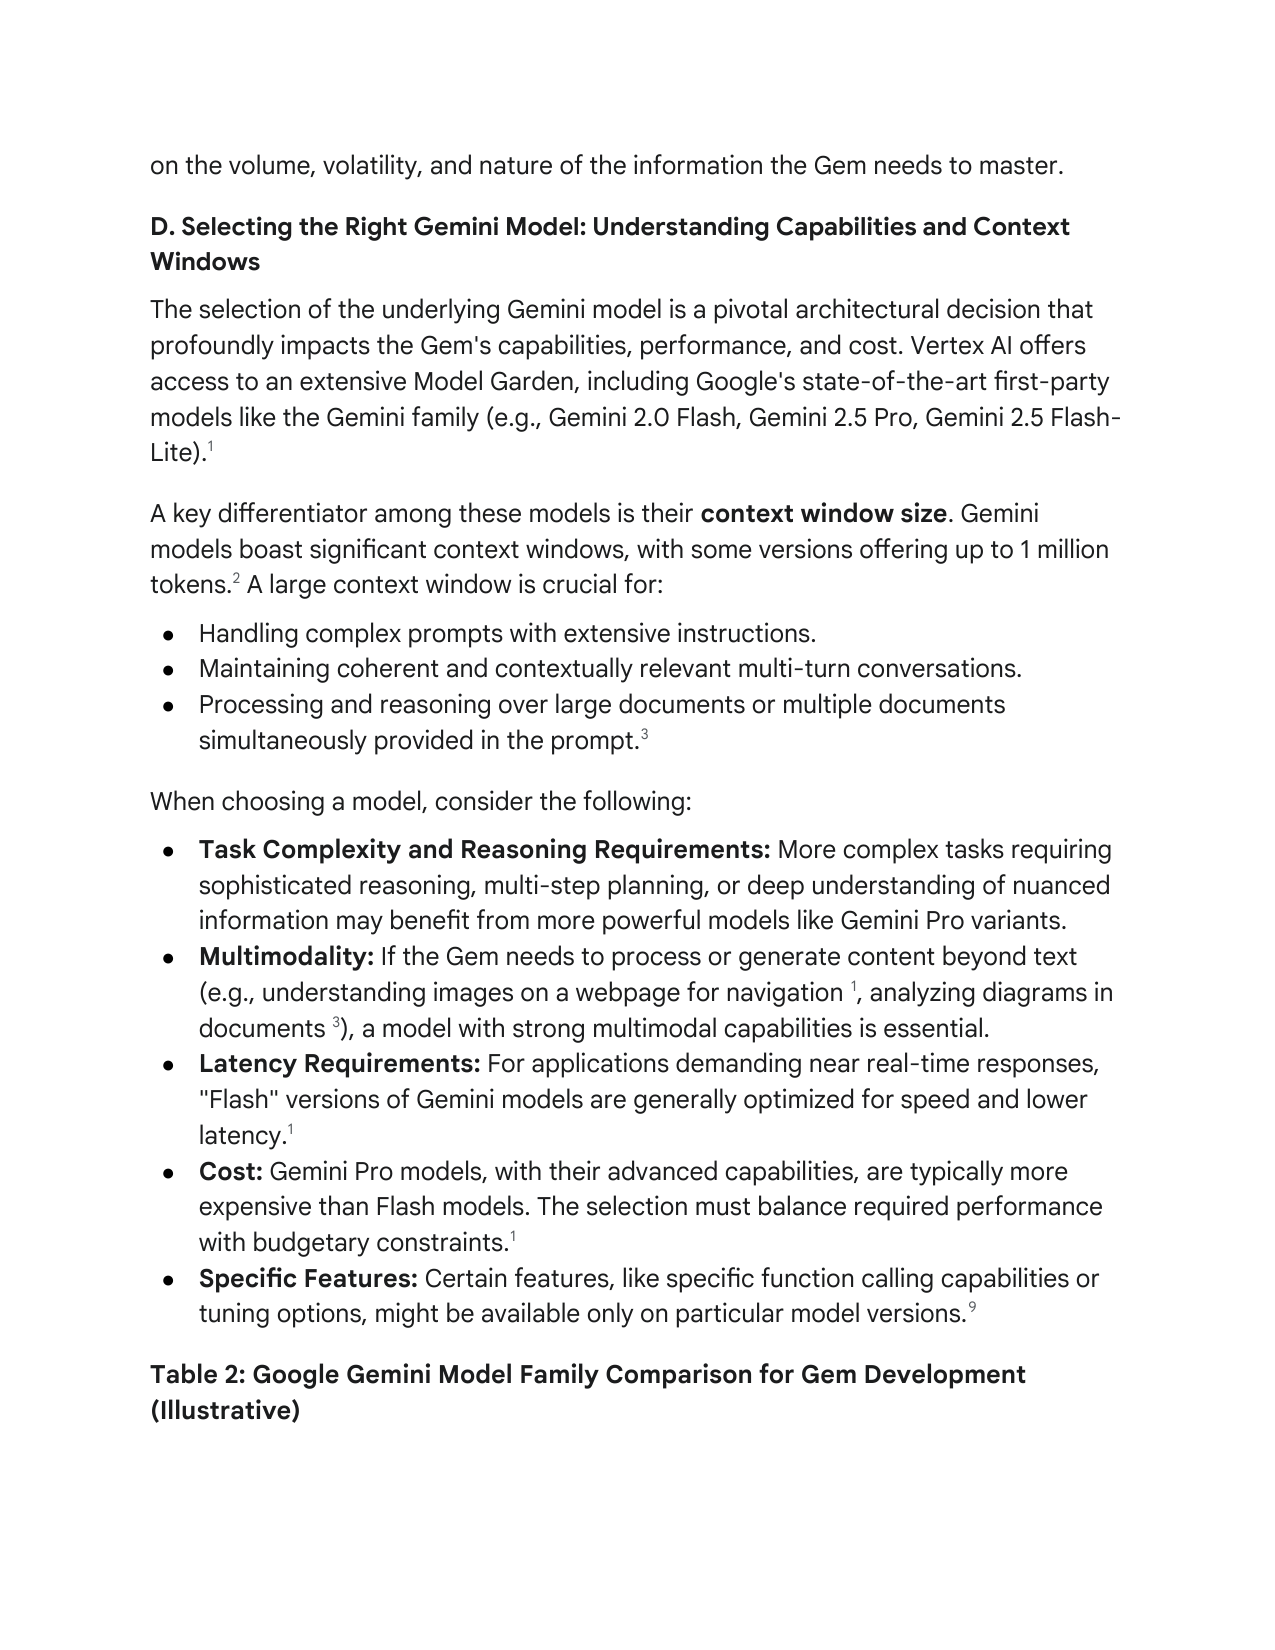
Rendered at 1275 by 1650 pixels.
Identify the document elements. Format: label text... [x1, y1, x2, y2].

text A key differentiator among these models is their context window size. Gemini models boast significant context windows, with some versions offering up to 1 million tokens.2 A large context window is crucial for: [150, 498, 1125, 601]
text When choosing a model, consider the following: [150, 786, 1125, 817]
list Maintaining coherent and contextually relevant multi-turn conversations. [161, 654, 1125, 685]
list Handling complex prompts with extensive instructions. [161, 618, 1125, 649]
list Cost: Gemini Pro models, with their advanced capabilities, are typically more expensive than Flash models. The selection must balance required performance with budgetary constraints.1 [161, 1156, 1125, 1258]
list Task Complexity and Reasoning Requirements: More complex tasks requiring sophisticated reasoning, multi-step planning, or deep understanding of nuanced information may benefit from more powerful models like Gemini Pro variants. [161, 834, 1125, 937]
subtitle D. Selecting the Right Gemini Model: Understanding Capabilities and Context Windows [150, 211, 1125, 278]
text Table 2: Google Gemini Model Family Comparison for Gem Development (Illustrative) [150, 1359, 1125, 1426]
list Processing and reasoning over large documents or multiple documents simultaneously provided in the prompt.3 [161, 689, 1125, 757]
list Multimodality: If the Gem needs to process or generate content beyond text (e.g., understanding images on a webpage for navigation 1, analyzing diagrams in documents 3), a model with strong multimodal capabilities is essential. [161, 941, 1125, 1044]
list Latency Requirements: For applications demanding near real-time responses, "Flash" versions of Gemini models are generally optimized for speed and lower latency.1 [161, 1048, 1125, 1151]
list Specific Features: Certain features, like specific function calling capabilities or tuning options, might be available only on particular model versions.9 [161, 1263, 1125, 1330]
text The selection of the underlying Gemini model is a pivotal architectural decision that profoundly impacts the Gem's capabilities, performance, and cost. Vertex AI offers access to an extensive Model Garden, including Google's state-of-the-art first-party models like the Gemini family (e.g., Gemini 2.0 Flash, Gemini 2.5 Pro, Gemini 2.5 Flash-Lite).1 [150, 295, 1125, 469]
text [150, 150, 1125, 181]
